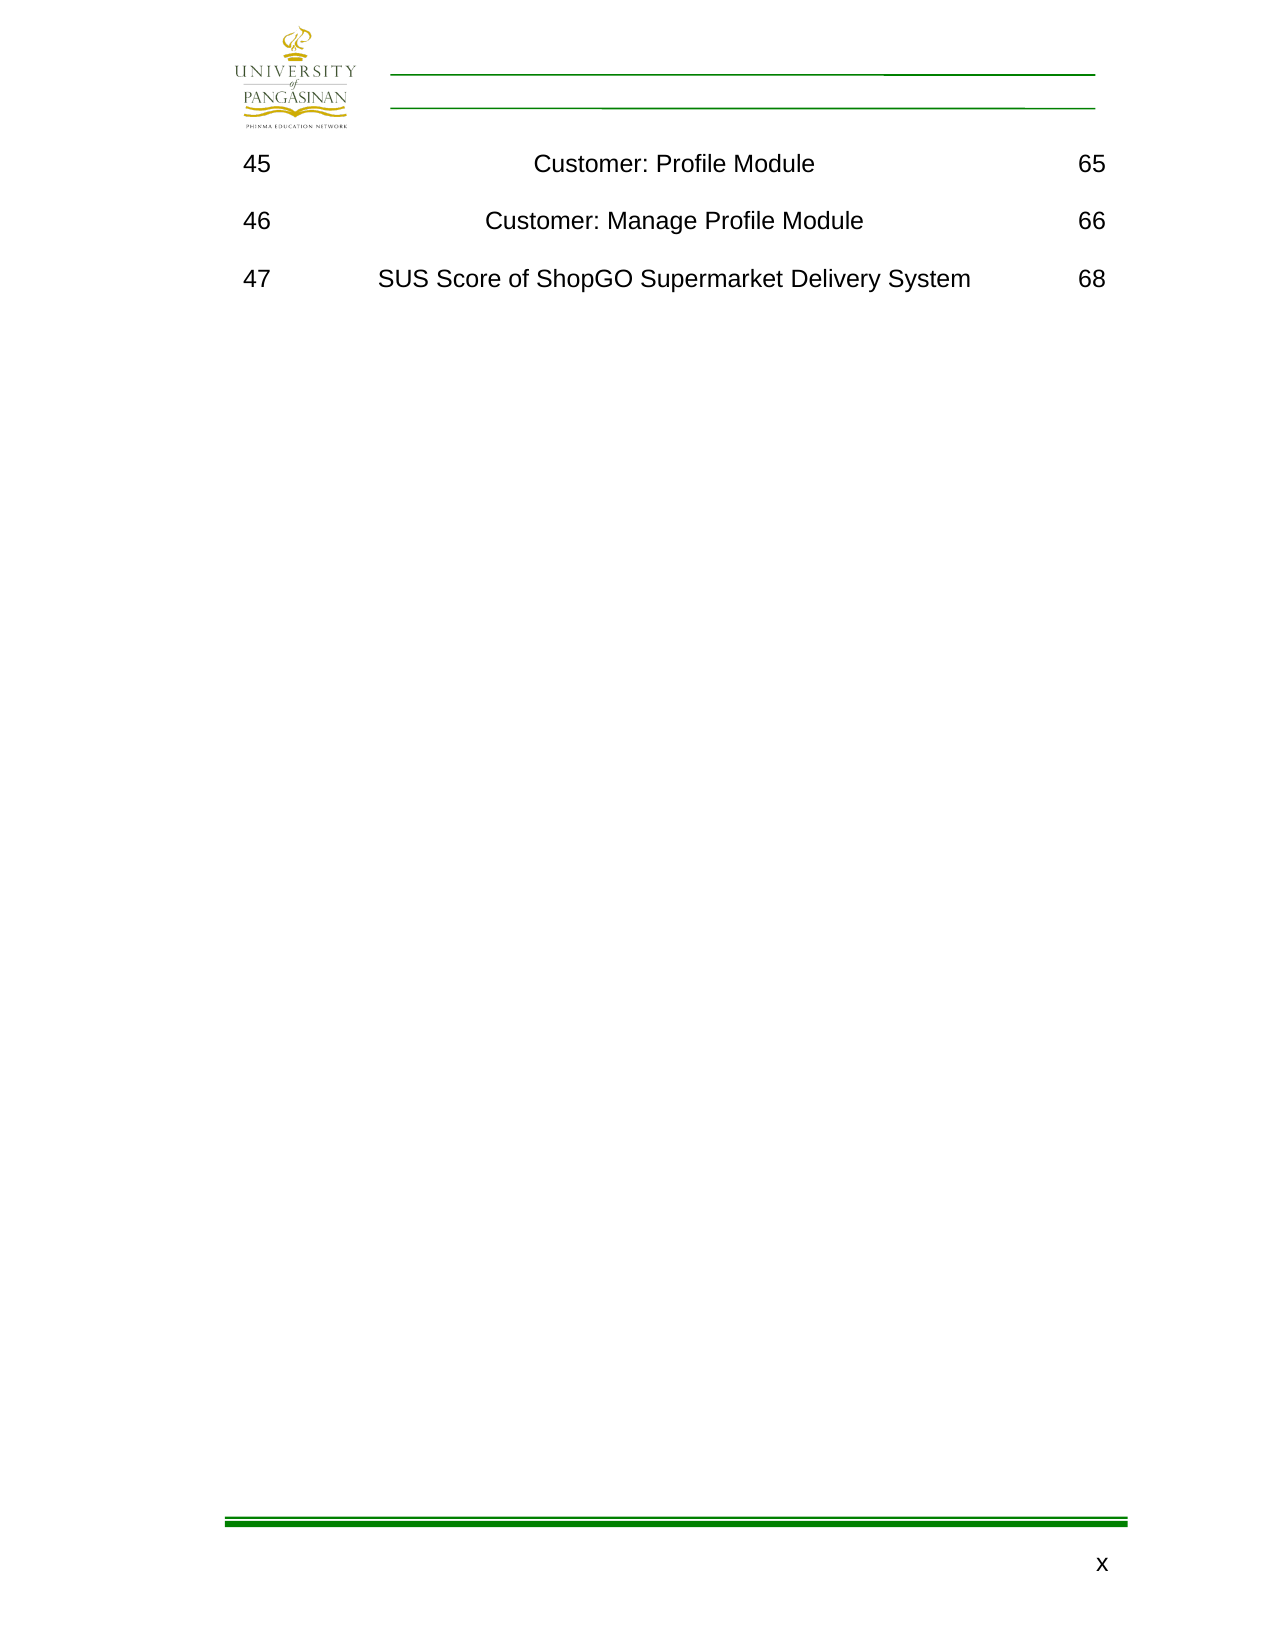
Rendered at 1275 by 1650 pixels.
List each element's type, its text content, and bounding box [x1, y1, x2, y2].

list Customer: Profile Module 65 [243, 149, 1146, 177]
picture [225, 19, 372, 144]
list SUS Score of ShopGO Supermarket Delivery System 68 [243, 264, 1146, 292]
list Customer: Manage Profile Module 66 [243, 206, 1146, 235]
